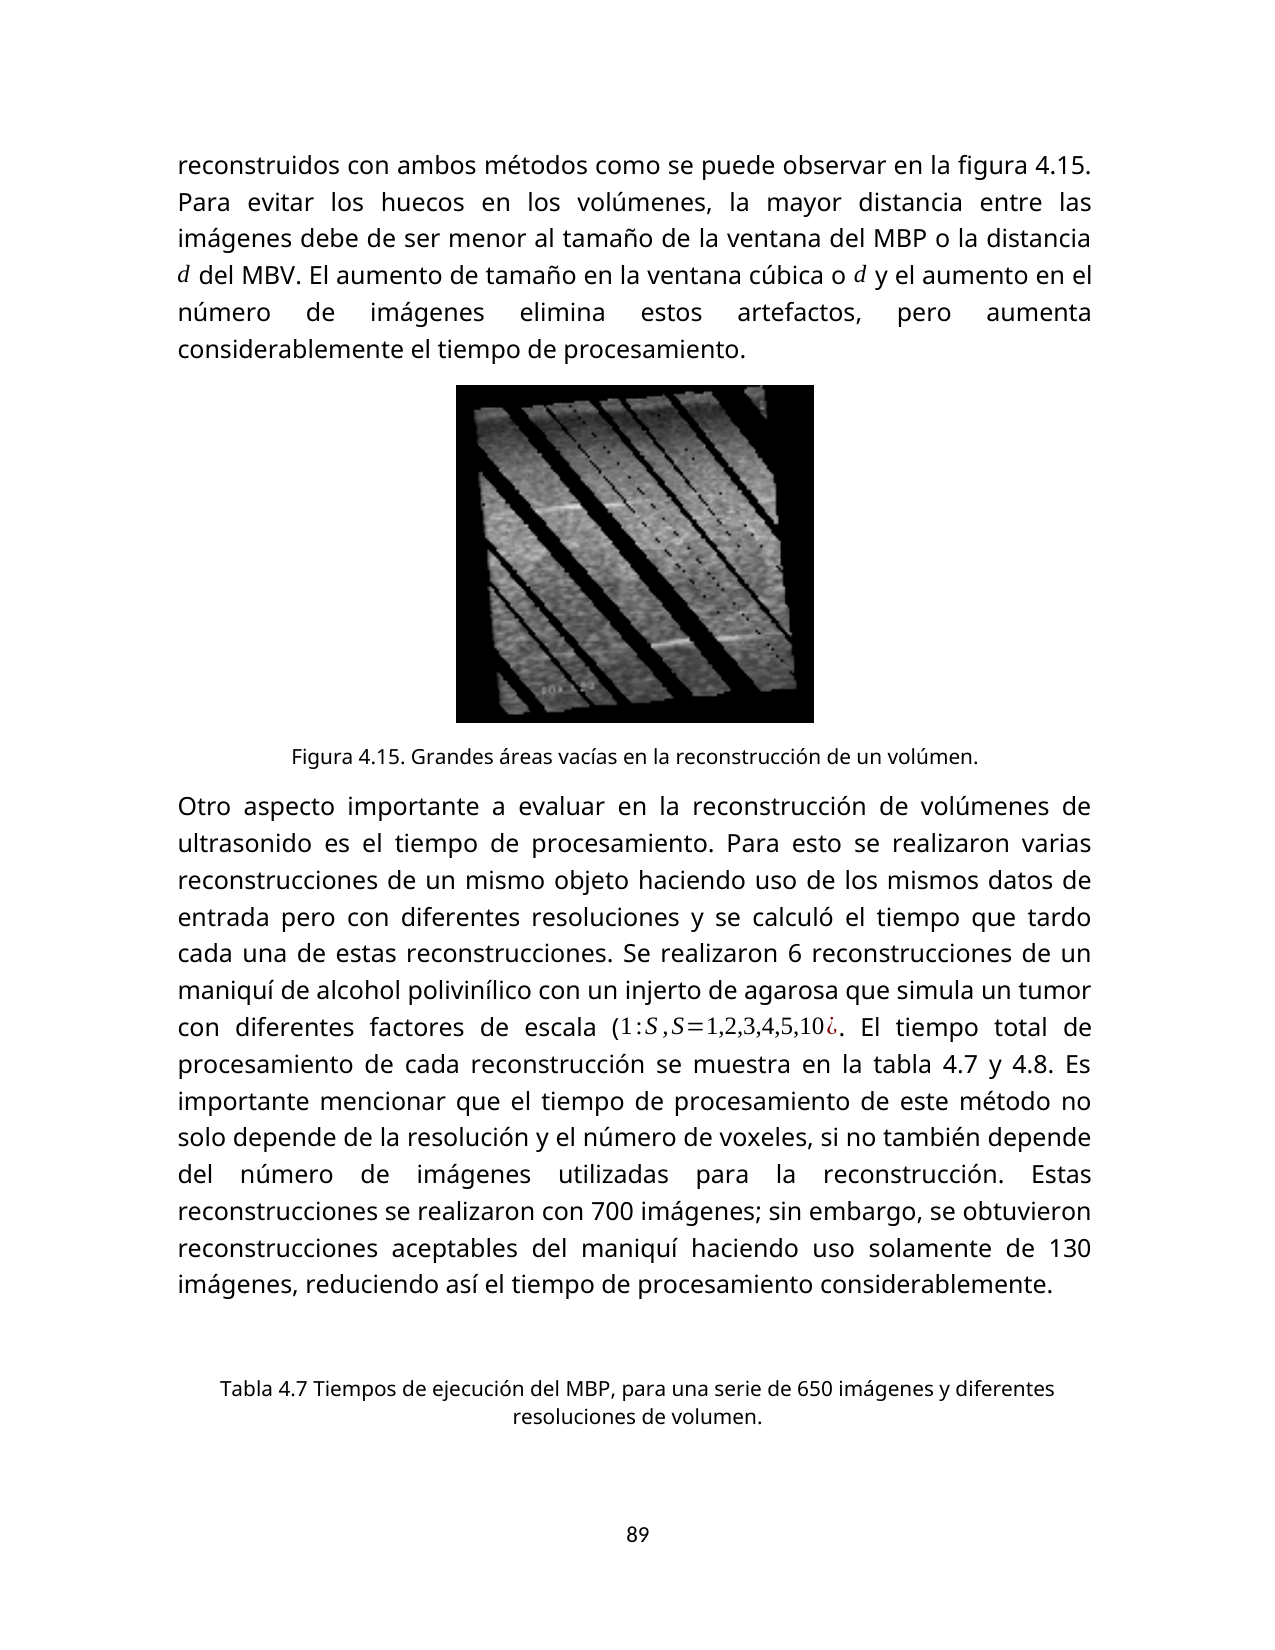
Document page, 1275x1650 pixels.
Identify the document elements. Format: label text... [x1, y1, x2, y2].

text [177, 148, 1093, 366]
picture [456, 385, 814, 723]
text Otro aspecto importante a evaluar en la reconstrucción de volúmenes de ultrasonido es el tiempo de procesamiento. Para esto se realizaron varias reconstrucciones de un mismo objeto haciendo uso de los mismos datos de entrada pero con diferentes resoluciones y se calculó el tiempo que tardo cada una de estas reconstrucciones. Se realizaron 6 reconstrucciones de un maniquí de alcohol polivinílico con un injerto de agarosa que simula un tumor con diferentes factores de escala (. El tiempo total de procesamiento de cada reconstrucción se muestra en la tabla 4.7 y 4.8. Es importante mencionar que el tiempo de procesamiento de este método no solo depende de la resolución y el número de voxeles, si no también depende del número de imágenes utilizadas para la reconstrucción. Estas reconstrucciones se realizaron con 700 imágenes; sin embargo, se obtuvieron reconstrucciones aceptables del maniquí haciendo uso solamente de 130 imágenes, reduciendo así el tiempo de procesamiento considerablemente. [177, 789, 1093, 1301]
text Tabla 4.7 Tiempos de ejecución del MBP, para una serie de 650 imágenes y diferentes resoluciones de volumen. [177, 1374, 1098, 1431]
text Figura 4.15. Grandes áreas vacías en la reconstrucción de un volúmen. [177, 742, 1093, 770]
